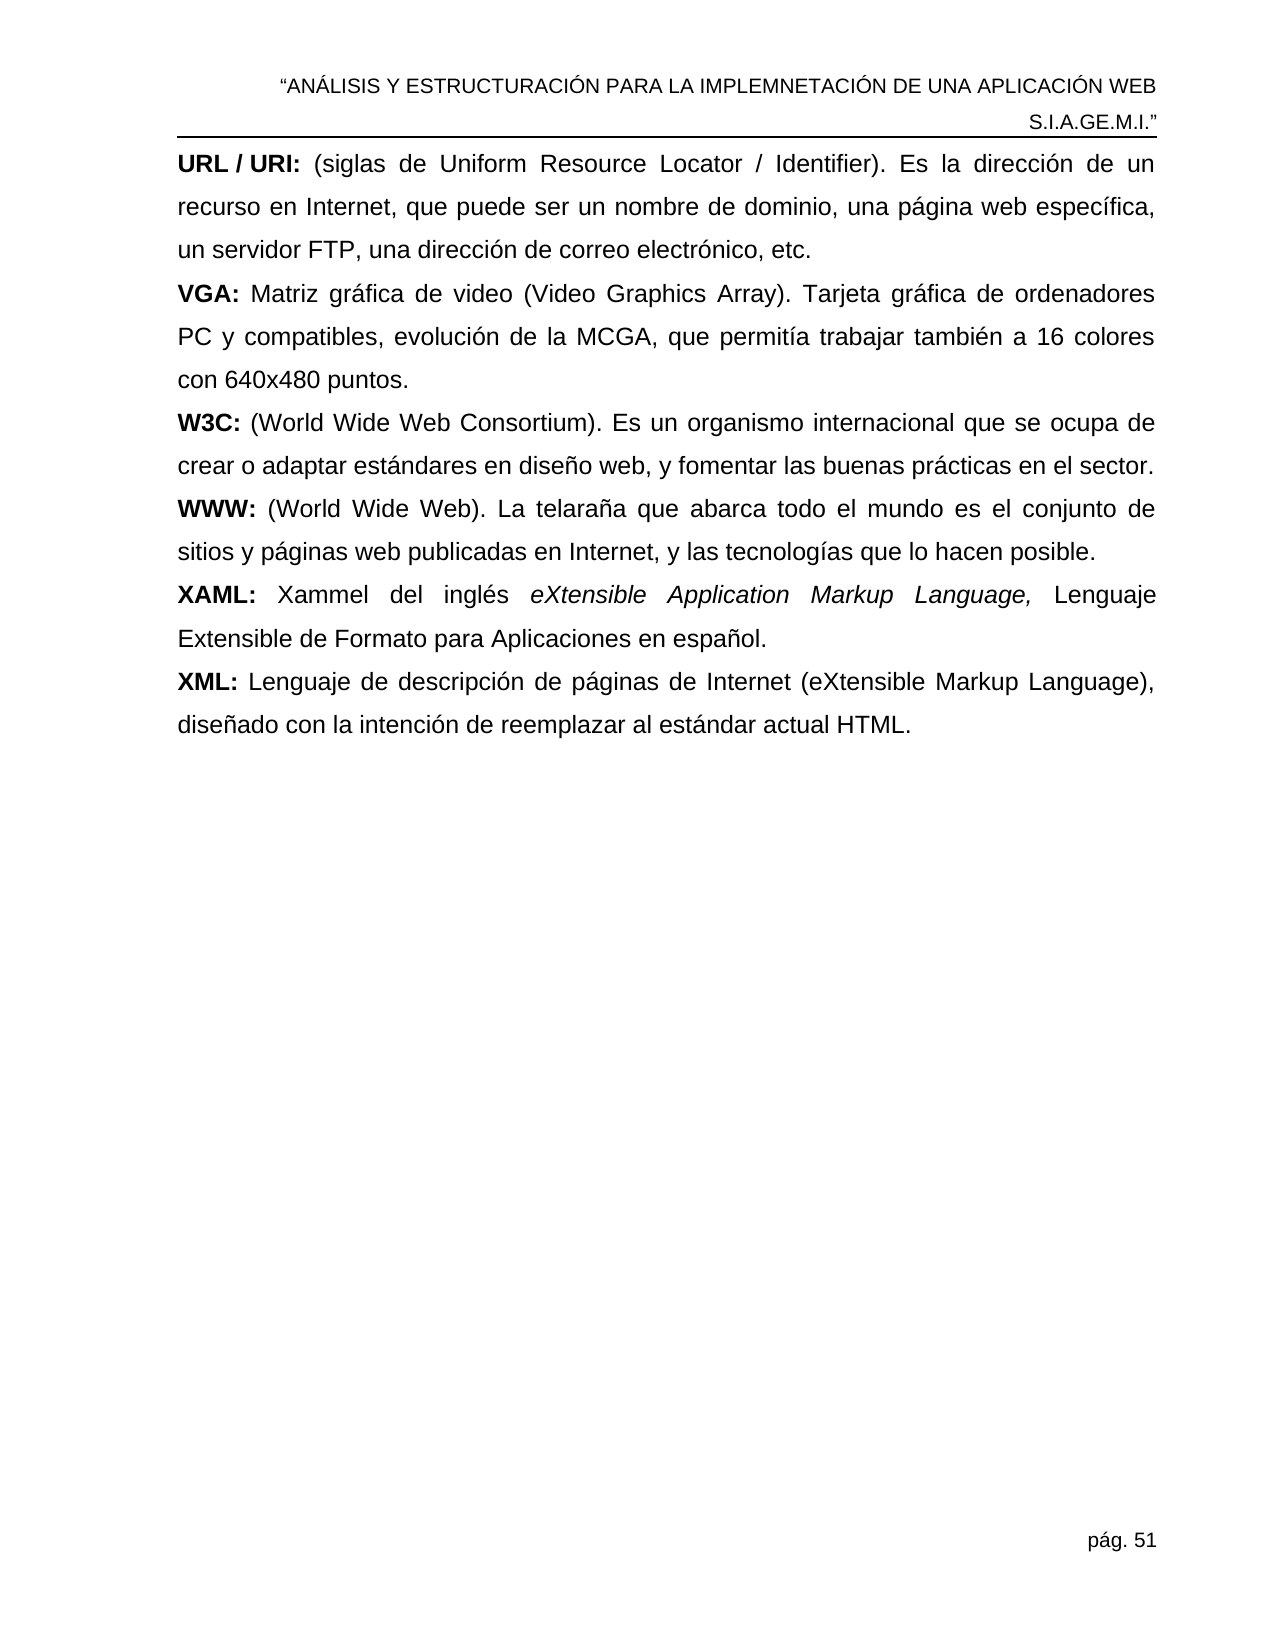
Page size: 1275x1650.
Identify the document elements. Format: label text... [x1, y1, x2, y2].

text XML: Lenguaje de descripción de páginas de Internet (eXtensible Markup Language), diseñado con la intención de reemplazar al estándar actual HTML. [177, 667, 1157, 739]
text W3C: (World Wide Web Consortium). Es un organismo internacional que se ocupa de crear o adaptar estándares en diseño web, y fomentar las buenas prácticas en el sector. [177, 408, 1157, 480]
text VGA: Matriz gráfica de video (Video Graphics Array). Tarjeta gráfica de ordenadores PC y compatibles, evolución de la MCGA, que permitía trabajar también a 16 colores con 640x480 puntos. [177, 279, 1157, 394]
text XAML: Xammel del inglés eXtensible Application Markup Language, Lenguaje Extensible de Formato para Aplicaciones en español. [177, 581, 1157, 652]
text WWW: (World Wide Web). La telaraña que abarca todo el mundo es el conjunto de sitios y páginas web publicadas en Internet, y las tecnologías que lo hacen posible. [177, 494, 1157, 566]
text URL / URI: (siglas de Uniform Resource Locator / Identifier). Es la dirección de un recurso en Internet, que puede ser un nombre de dominio, una página web específica, un servidor FTP, una dirección de correo electrónico, etc. [177, 149, 1157, 264]
